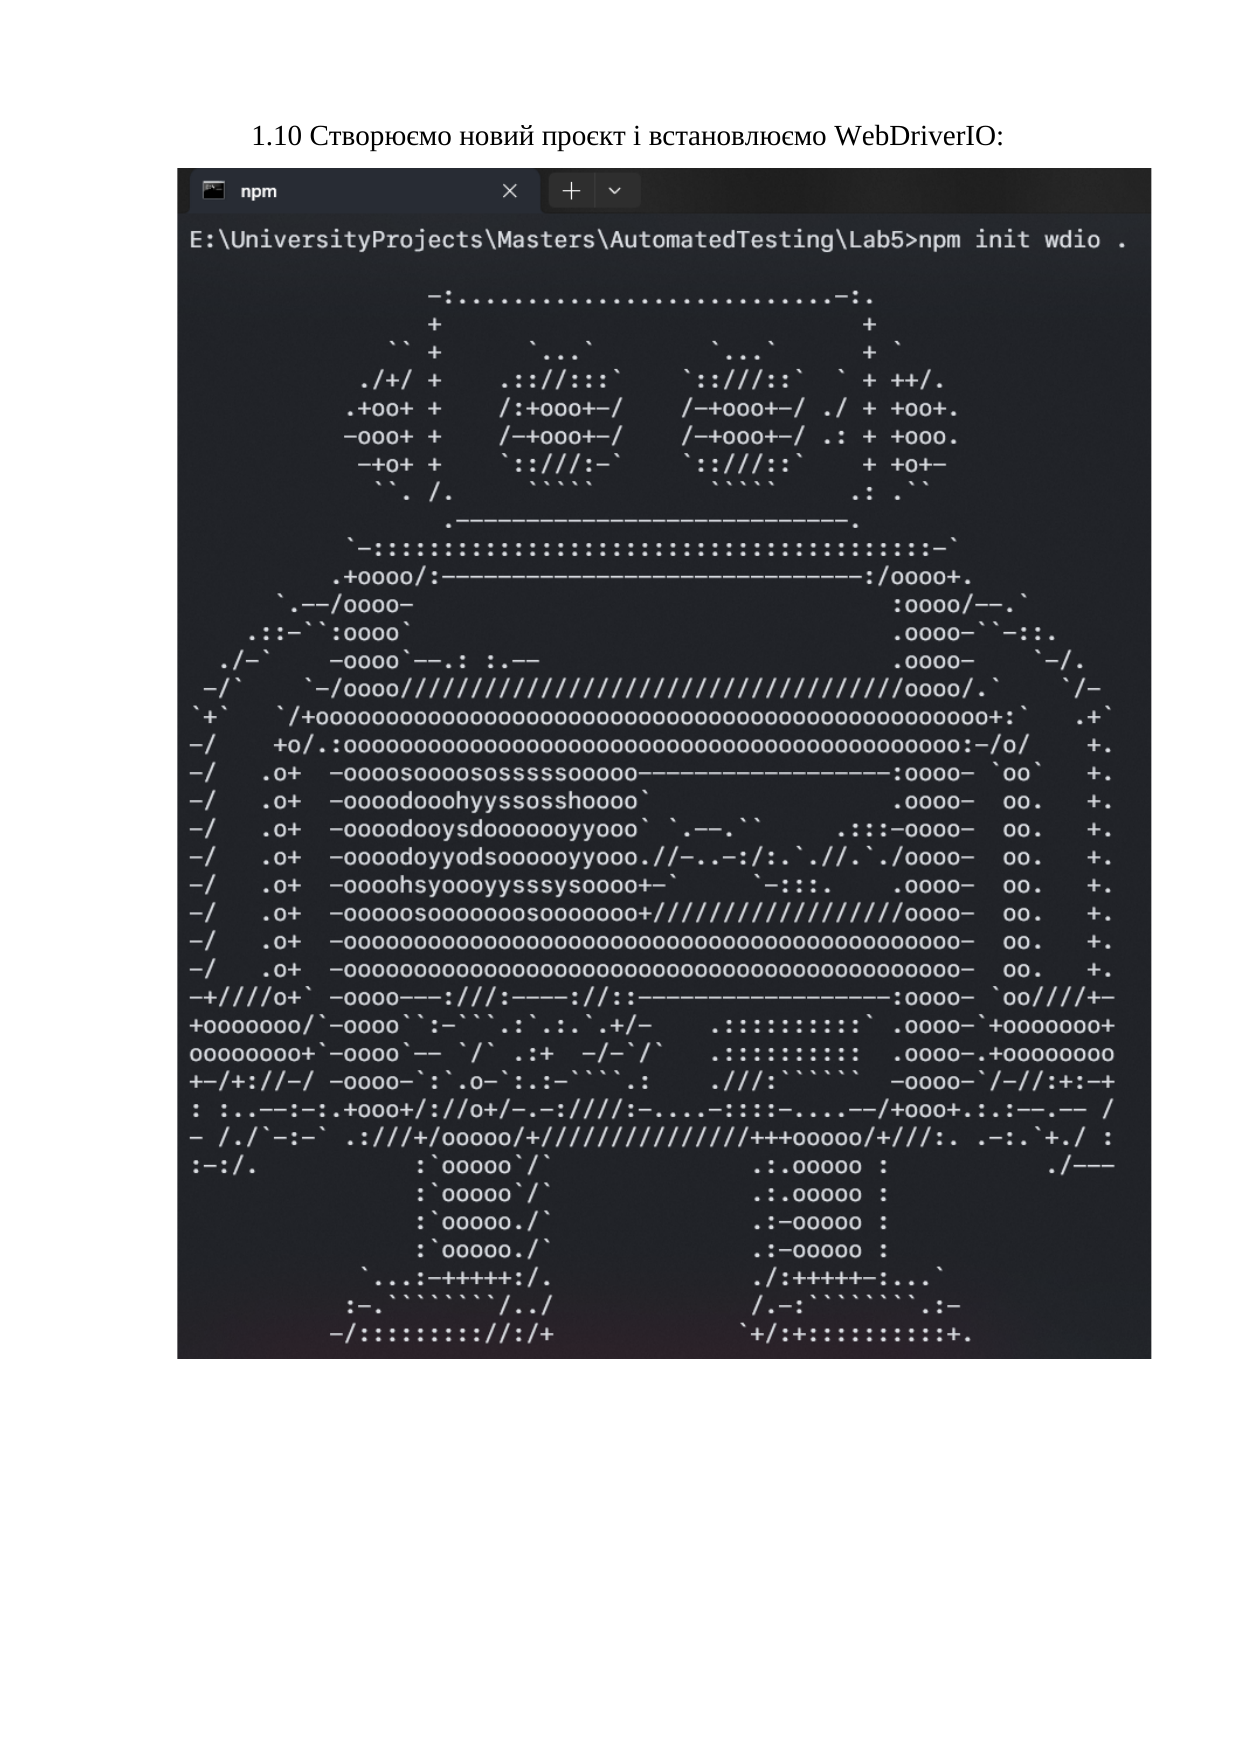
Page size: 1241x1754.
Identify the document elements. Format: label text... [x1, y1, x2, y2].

text 1.10 Створюємо новий проєкт і встановлюємо WebDriverIO: [177, 118, 1152, 152]
picture [177, 168, 1152, 1359]
